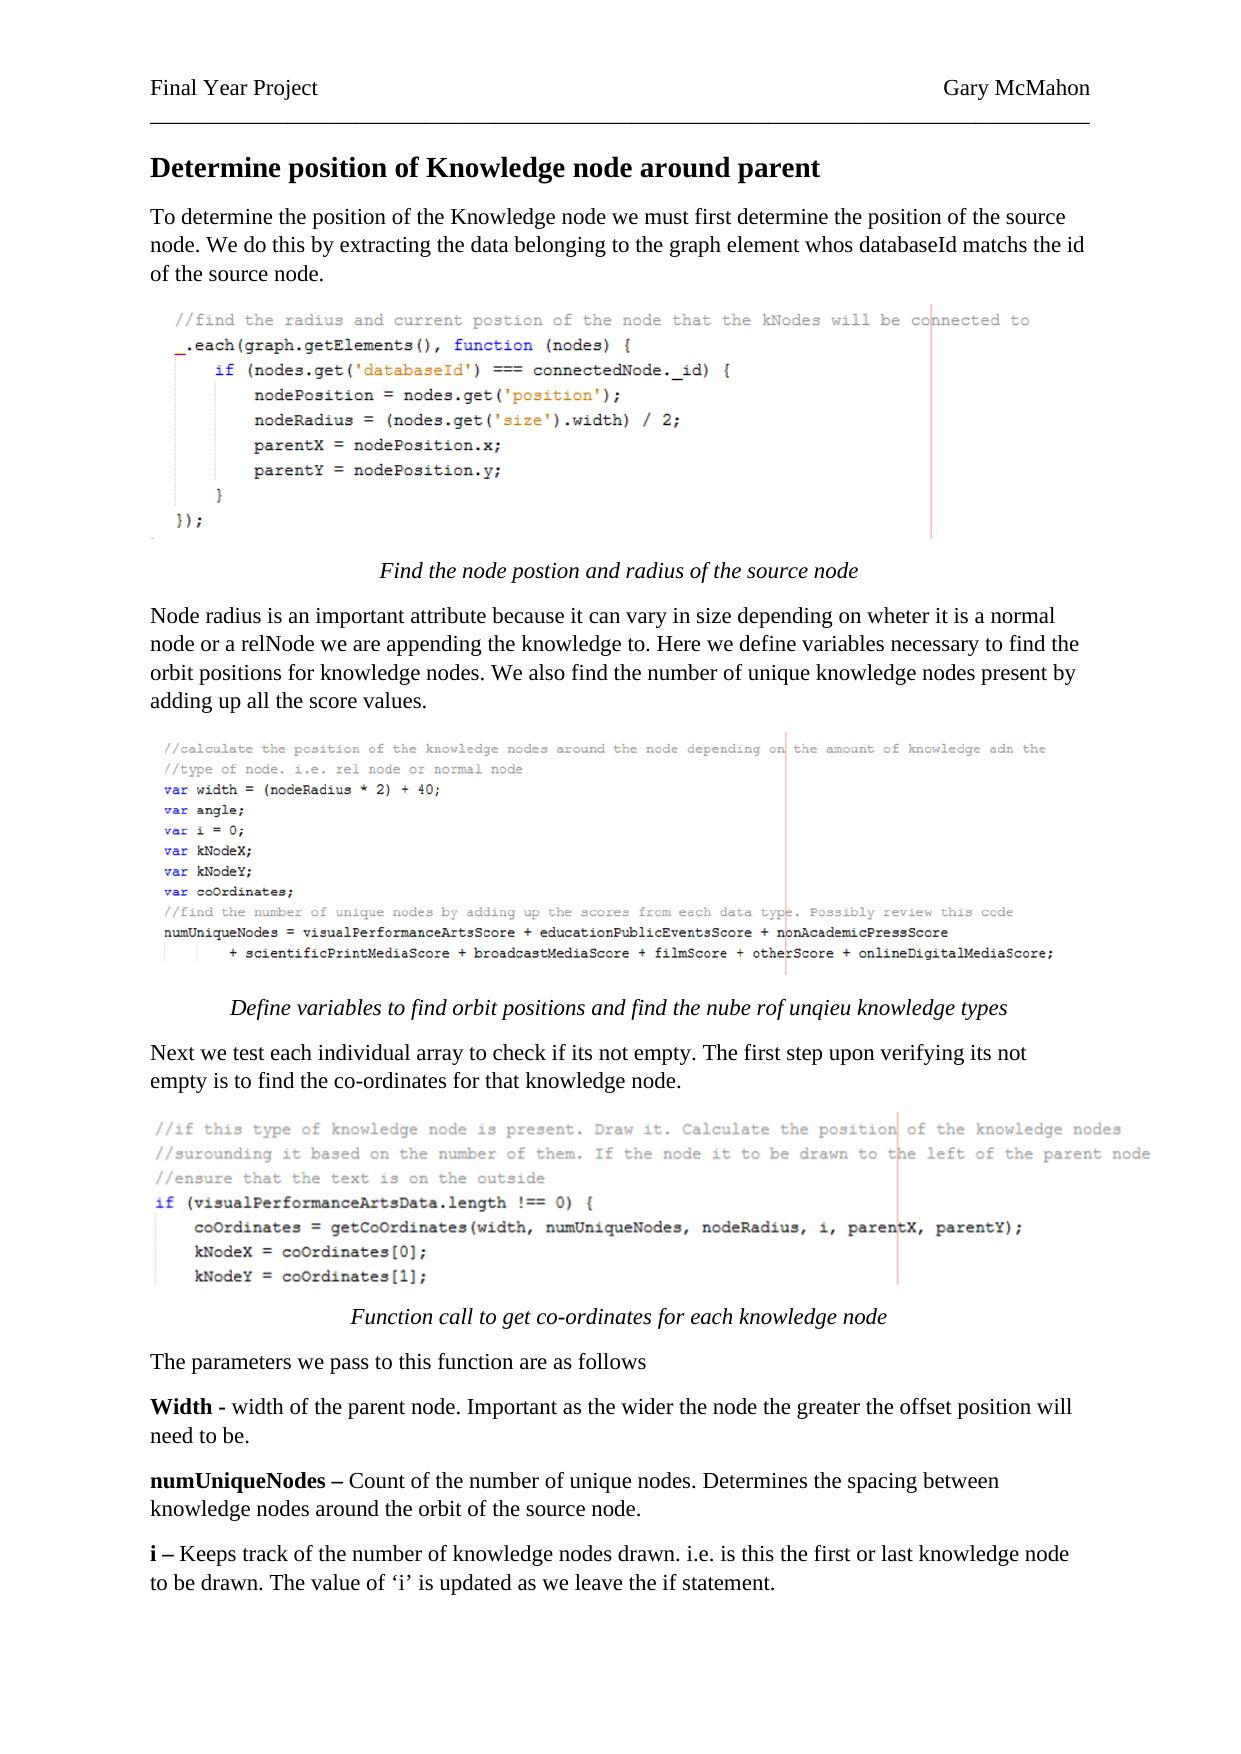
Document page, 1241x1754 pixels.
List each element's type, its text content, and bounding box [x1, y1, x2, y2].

text Determine position of Knowledge node around parent [150, 150, 1090, 183]
text Next we test each individual array to check if its not empty. The first step upon verifying its not empty is to find the co-ordinates for that knowledge node. [150, 1039, 1090, 1094]
text Node radius is an important attribute because it can vary in size depending on wheter it is a normal node or a relNode we are appending the knowledge to. Here we define variables necessary to find the orbit positions for knowledge nodes. We also find the number of unique knowledge nodes present by adding up all the score values. [150, 602, 1090, 714]
text The parameters we pass to this function are as follows [150, 1348, 1090, 1374]
text Function call to get co-ordinates for each knowledge node [150, 1303, 1090, 1329]
text Width - width of the parent node. Important as the wider the node the greater the offset position will need to be. [150, 1393, 1090, 1448]
picture [150, 304, 1091, 539]
picture [150, 732, 1091, 975]
text Define variables to find orbit positions and find the nube rof unqieu knowledge types [150, 994, 1090, 1020]
text To determine the position of the Knowledge node we must first determine the position of the source node. We do this by extracting the data belonging to the graph element whos databaseId matchs the id of the source node. [150, 203, 1090, 286]
text numUniqueNodes – Count of the number of unique nodes. Determines the spacing between knowledge nodes around the orbit of the source node. [150, 1467, 1090, 1522]
text Find the node postion and radius of the source node [150, 557, 1090, 583]
text i – Keeps track of the number of knowledge nodes drawn. i.e. is this the first or last knowledge node to be drawn. The value of ‘i’ is updated as we leave the if statement. [150, 1540, 1090, 1595]
picture [150, 1112, 1173, 1285]
